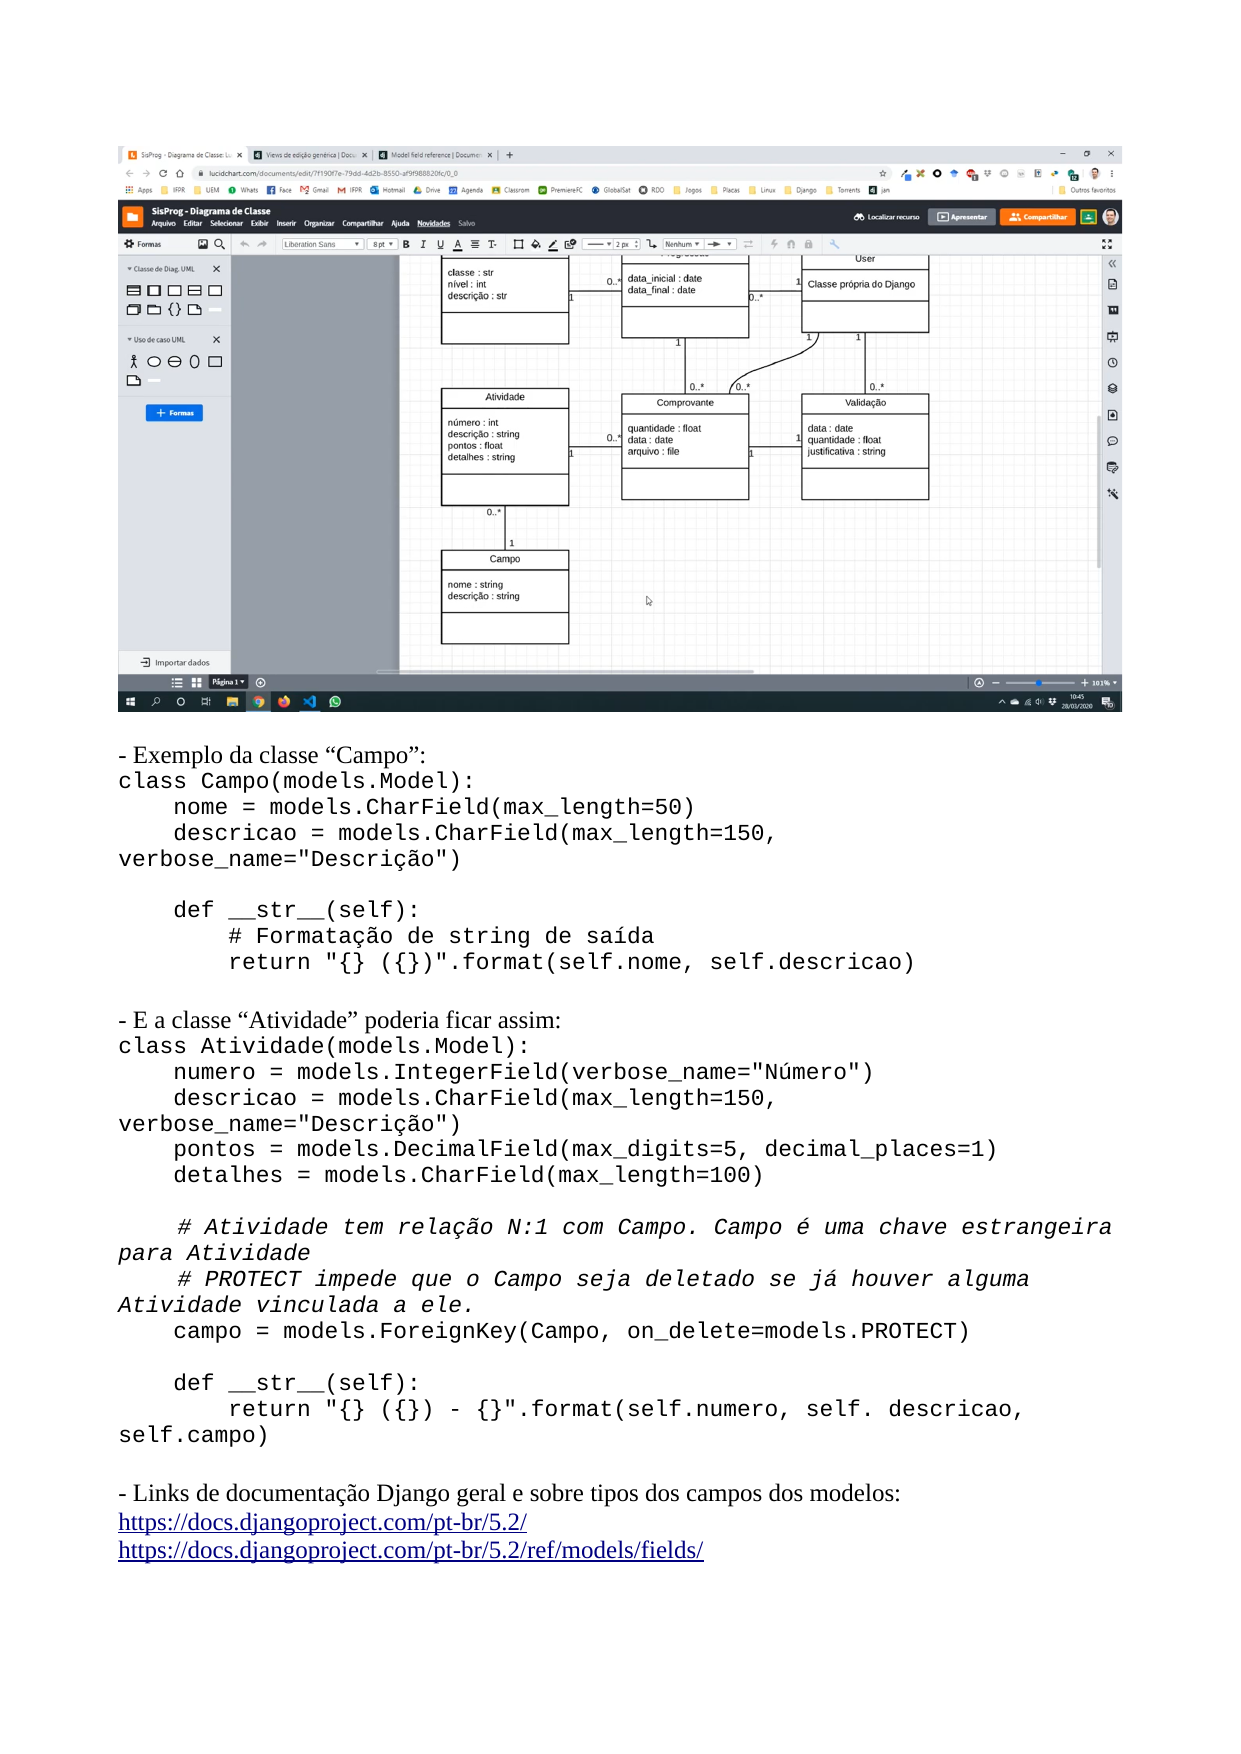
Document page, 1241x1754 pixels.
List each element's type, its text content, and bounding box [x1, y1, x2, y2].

text class Campo(models.Model): [118, 769, 1122, 795]
text pontos = models.DecimalField(max_digits=5, decimal_places=1) [118, 1138, 1122, 1164]
text https://docs.djangoproject.com/pt-br/5.2/ [118, 1507, 1122, 1535]
text - Links de documentação Django geral e sobre tipos dos campos dos modelos: [118, 1478, 1122, 1507]
text https://docs.djangoproject.com/pt-br/5.2/ref/models/fields/ [118, 1535, 1122, 1564]
text - Exemplo da classe “Campo”: [118, 740, 1122, 769]
text def __str__(self): [118, 1371, 1122, 1397]
text numero = models.IntegerField(verbose_name="Número") [118, 1060, 1122, 1086]
text def __str__(self): [118, 899, 1122, 925]
text nome = models.CharField(max_length=50) [118, 795, 1122, 821]
text descricao = models.CharField(max_length=150, verbose_name="Descrição") [118, 1086, 1122, 1138]
picture [118, 146, 1123, 712]
text class Atividade(models.Model): [118, 1034, 1122, 1060]
text descricao = models.CharField(max_length=150, verbose_name="Descrição") [118, 821, 1122, 873]
text return "{} ({})".format(self.nome, self.descricao) [118, 951, 1122, 977]
text detalhes = models.CharField(max_length=100) [118, 1164, 1122, 1190]
text # Atividade tem relação N:1 com Campo. Campo é uma chave estrangeira para Atividade [118, 1216, 1122, 1267]
text # PROTECT impede que o Campo seja deletado se já houver alguma Atividade vinculada a ele. [118, 1267, 1122, 1319]
text # Formatação de string de saída [118, 925, 1122, 951]
text - E a classe “Atividade” poderia ficar assim: [118, 1005, 1122, 1034]
text return "{} ({}) - {}".format(self.numero, self. descricao, self.campo) [118, 1397, 1122, 1449]
text campo = models.ForeignKey(Campo, on_delete=models.PROTECT) [118, 1319, 1122, 1345]
